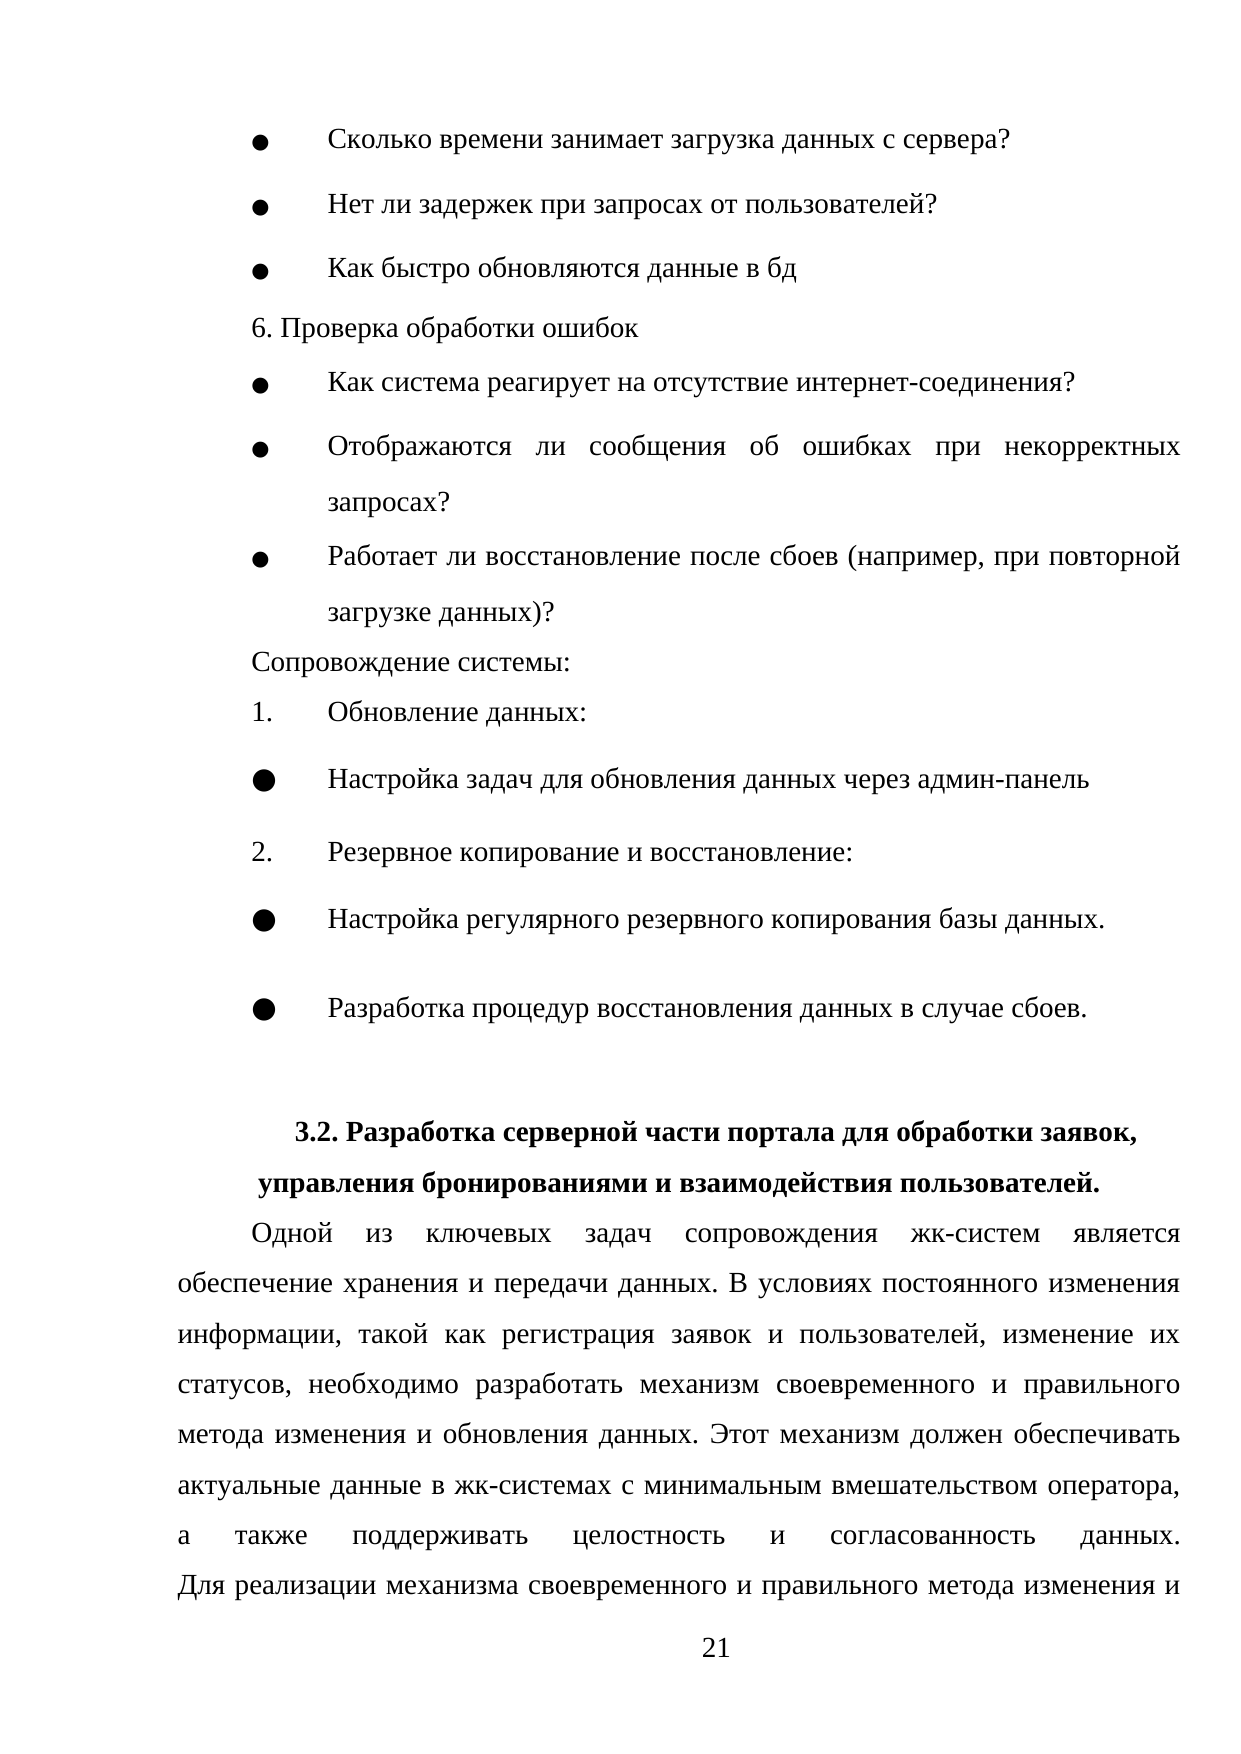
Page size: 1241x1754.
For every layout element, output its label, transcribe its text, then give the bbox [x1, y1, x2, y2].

list Нет ли задержек при запросах от пользователей? [251, 182, 1181, 225]
text Сопровождение системы: [177, 644, 1181, 678]
list Как система реагирует на отсутствие интернет-соединения? [251, 361, 1181, 403]
list Обновление данных: [251, 694, 1181, 728]
list Настройка регулярного резервного копирования базы данных. [251, 885, 1181, 945]
list Как быстро обновляются данные в бд [251, 246, 1181, 289]
list Резервное копирование и восстановление: [251, 834, 1181, 868]
text 3.2. Разработка серверной части портала для обработки заявок, управления бронированиями и взаимодействия пользователей. [177, 1114, 1181, 1198]
list Отображаются ли сообщения об ошибках при некорректных запросах? [251, 425, 1181, 518]
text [177, 1215, 1181, 1601]
text 6. Проверка обработки ошибок [251, 310, 1181, 344]
list Работает ли восстановление после сбоев (например, при повторной загрузке данных)? [251, 534, 1181, 627]
list Сколько времени занимает загрузка данных с сервера? [251, 118, 1181, 161]
list Настройка задач для обновления данных через админ-панель [251, 745, 1181, 805]
list Разработка процедур восстановления данных в случае сбоев. [251, 974, 1181, 1034]
